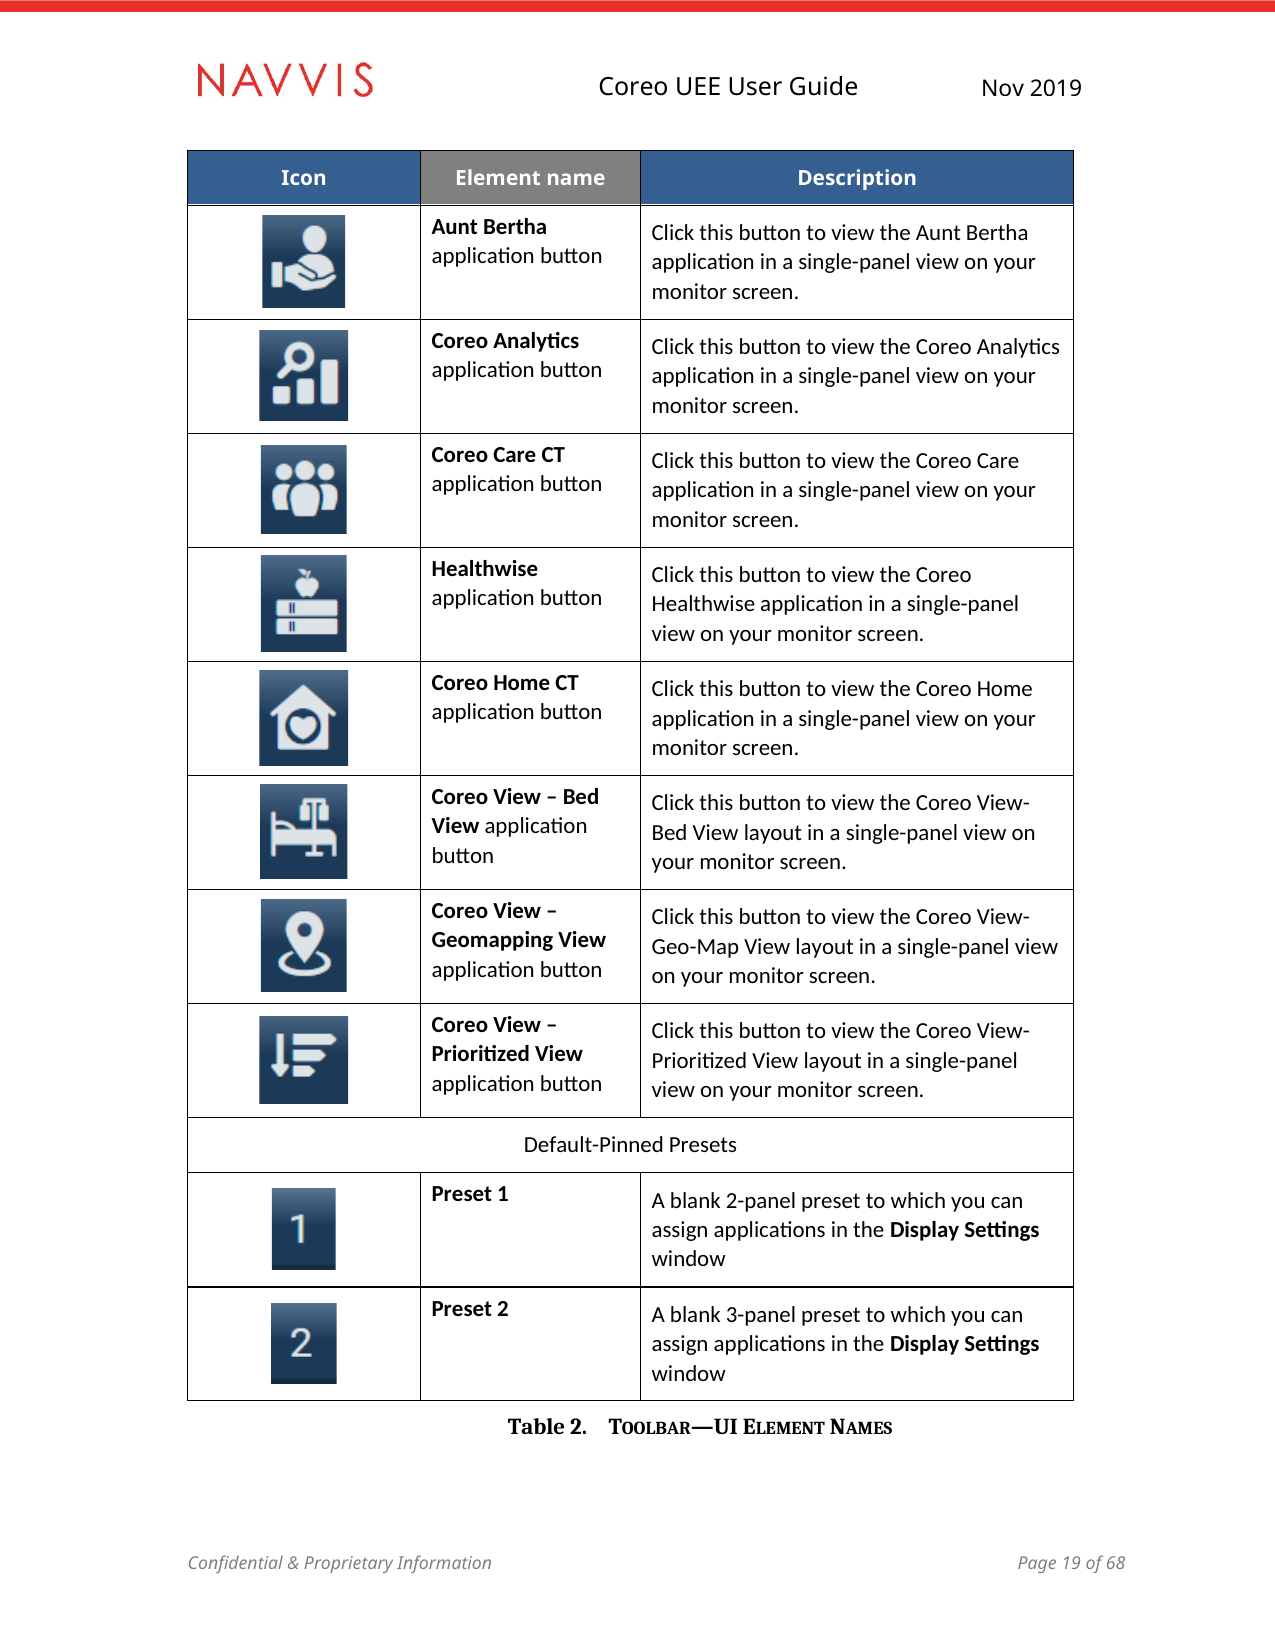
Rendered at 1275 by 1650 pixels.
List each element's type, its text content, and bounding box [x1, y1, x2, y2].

table_cell [188, 1288, 420, 1400]
table_cell Healthwise application button [421, 548, 640, 661]
picture [260, 899, 347, 992]
table_cell Click this button to view the Coreo Analytics application in a single-panel view on your monitor screen. [641, 320, 1073, 433]
table_cell A blank 2-panel preset to which you can assign applications in the Display Settings window [641, 1173, 1073, 1286]
table_header Description [641, 151, 1073, 204]
picture [259, 1016, 349, 1104]
table_cell Default-Pinned Presets [188, 1118, 1073, 1172]
table_cell Coreo Analytics application button [421, 320, 640, 433]
table_cell Preset 1 [421, 1173, 640, 1286]
text Toolbar—UI Element Names [312, 1414, 1087, 1440]
picture [271, 1188, 336, 1270]
table_cell [188, 776, 420, 889]
picture [187, 55, 383, 104]
table_cell [188, 206, 420, 318]
table_cell [188, 662, 420, 775]
picture [259, 670, 349, 766]
table_cell [188, 1173, 420, 1286]
table_cell Aunt Bertha application button [421, 206, 640, 318]
picture [262, 215, 346, 308]
table_cell Click this button to view the Coreo Care application in a single-panel view on your monitor screen. [641, 434, 1073, 547]
table_cell Coreo View – Prioritized View application button [421, 1004, 640, 1117]
table_cell Coreo Home CT application button [421, 662, 640, 775]
table_cell Click this button to view the Coreo Home application in a single-panel view on your monitor screen. [641, 662, 1073, 775]
table_cell Click this button to view the Aunt Bertha application in a single-panel view on your monitor screen. [641, 206, 1073, 318]
table_cell Coreo Care CT application button [421, 434, 640, 547]
table_cell Coreo View – Bed View application button [421, 776, 640, 889]
table_cell [188, 548, 420, 661]
table_cell [188, 1004, 420, 1117]
picture [271, 1303, 337, 1384]
picture [259, 330, 349, 421]
table_header Element name [421, 151, 640, 204]
table_cell [188, 434, 420, 547]
picture [260, 445, 347, 534]
table_cell Click this button to view the Coreo View-Prioritized View layout in a single-panel view on your monitor screen. [641, 1004, 1073, 1117]
picture [260, 784, 348, 879]
table_cell Click this button to view the Coreo Healthwise application in a single-panel view on your monitor screen. [641, 548, 1073, 661]
table_cell [188, 320, 420, 433]
table_cell Coreo View – Geomapping View application button [421, 890, 640, 1003]
table_cell Click this button to view the Coreo View-Geo-Map View layout in a single-panel view on your monitor screen. [641, 890, 1073, 1003]
table_cell [188, 890, 420, 1003]
table_cell Click this button to view the Coreo View-Bed View layout in a single-panel view on your monitor screen. [641, 776, 1073, 889]
picture [260, 555, 347, 652]
table_header Icon [188, 151, 420, 204]
table_cell A blank 3-panel preset to which you can assign applications in the Display Settings window [641, 1288, 1073, 1400]
table_cell Preset 2 [421, 1288, 640, 1400]
